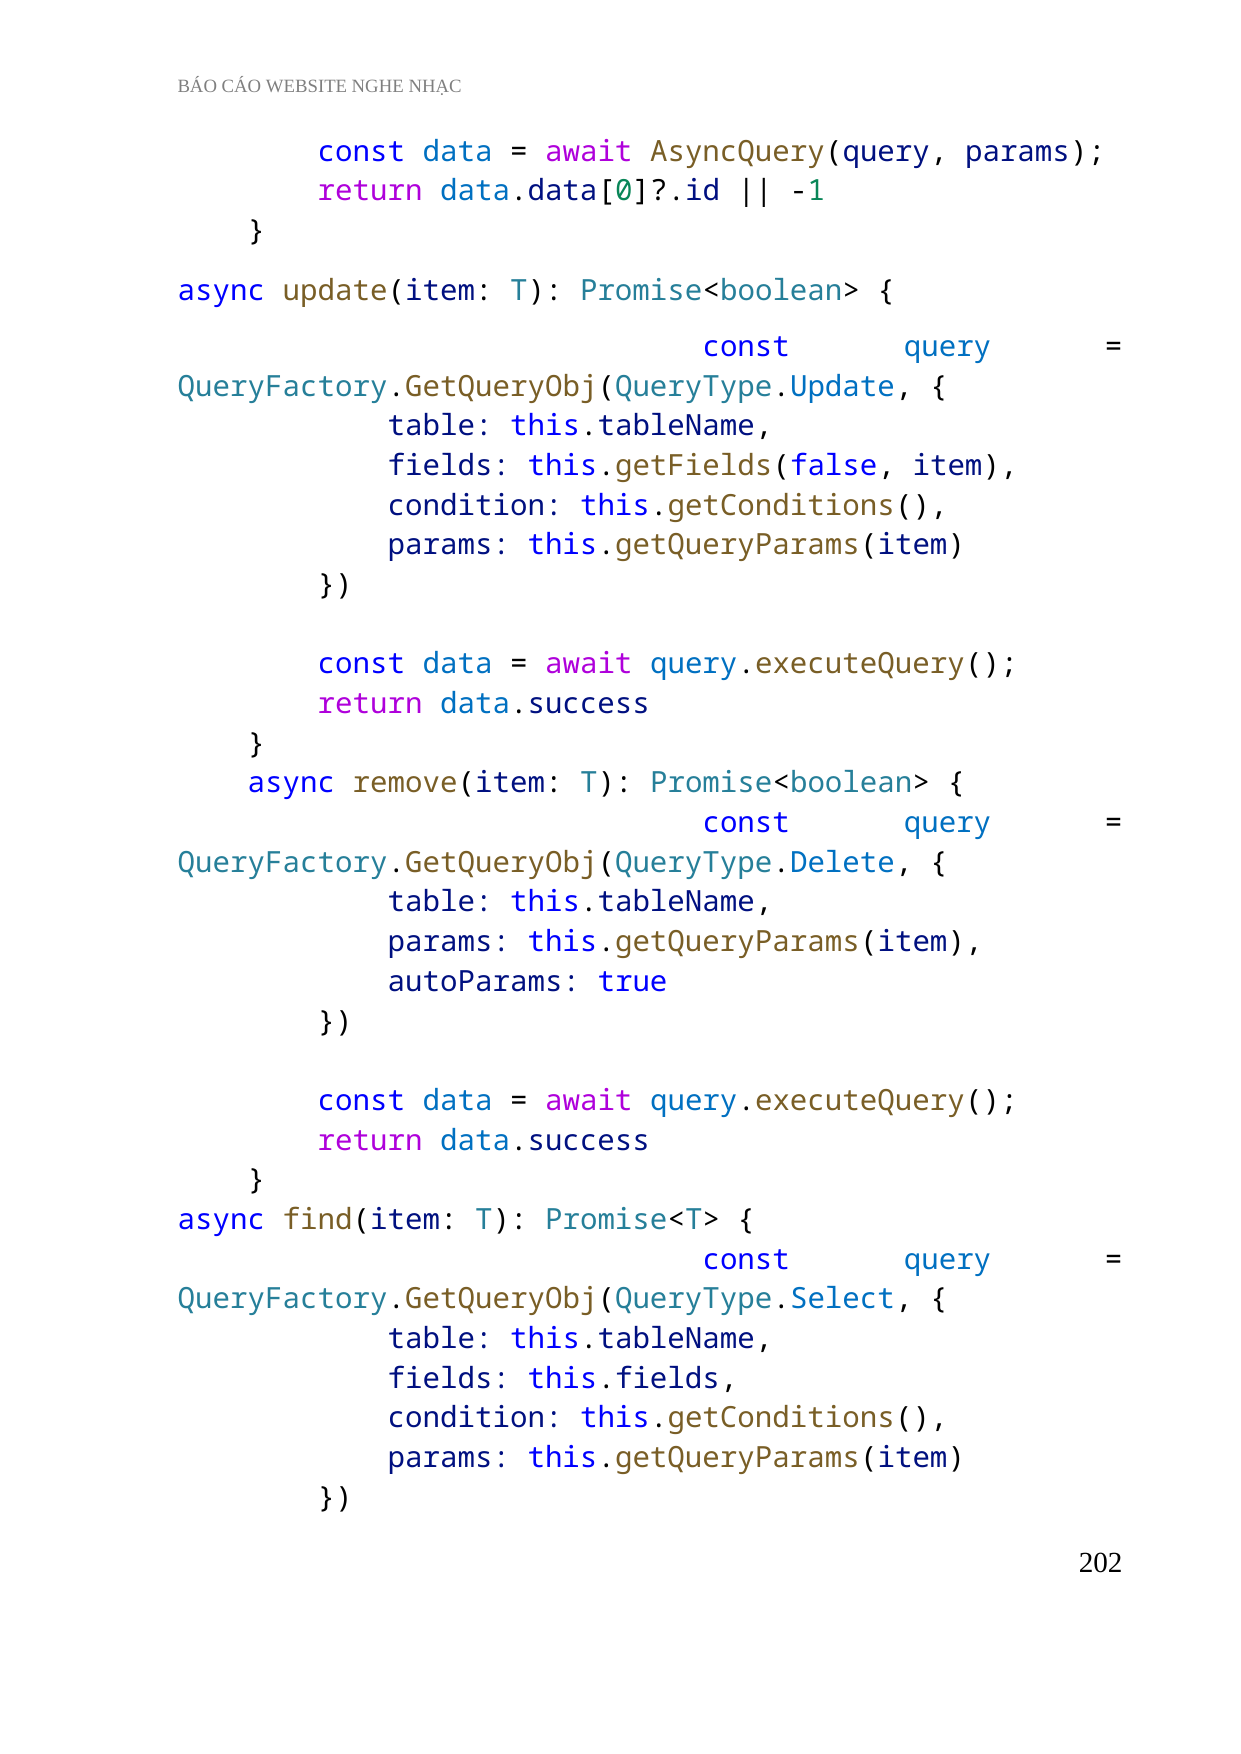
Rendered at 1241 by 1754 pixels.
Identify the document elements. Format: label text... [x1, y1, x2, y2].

text const query = QueryFactory.GetQueryObj(QueryType.Delete, { [177, 801, 1122, 881]
list } [177, 209, 1122, 249]
text return data.data[0]?.id || -1 [177, 169, 1122, 209]
text params: this.getQueryParams(item), [177, 920, 1122, 960]
text fields: this.fields, [177, 1357, 1122, 1397]
text condition: this.getConditions(), [177, 1397, 1122, 1436]
text condition: this.getConditions(), [177, 484, 1122, 523]
text const data = await query.executeQuery(); [177, 643, 1122, 682]
text async find(item: T): Promise<T> { [177, 1198, 1122, 1238]
text return data.success [177, 1119, 1122, 1158]
text async remove(item: T): Promise<boolean> { [177, 762, 1122, 801]
text const data = await AsyncQuery(query, params); [177, 130, 1122, 169]
text } [177, 722, 1122, 762]
text return data.success [177, 682, 1122, 722]
text }) [177, 1000, 1122, 1039]
text }) [177, 1476, 1122, 1516]
text } [177, 1158, 1122, 1198]
text params: this.getQueryParams(item) [177, 523, 1122, 563]
text fields: this.getFields(false, item), [177, 444, 1122, 484]
text autoParams: true [177, 960, 1122, 1000]
text const query = QueryFactory.GetQueryObj(QueryType.Update, { [177, 325, 1122, 404]
text table: this.tableName, [177, 881, 1122, 920]
text }) [177, 563, 1122, 603]
text async update(item: T): Promise<boolean> { [177, 269, 1122, 308]
text params: this.getQueryParams(item) [177, 1436, 1122, 1476]
text table: this.tableName, [177, 404, 1122, 444]
text const data = await query.executeQuery(); [177, 1079, 1122, 1119]
text table: this.tableName, [177, 1317, 1122, 1357]
text const query = QueryFactory.GetQueryObj(QueryType.Select, { [177, 1238, 1122, 1317]
